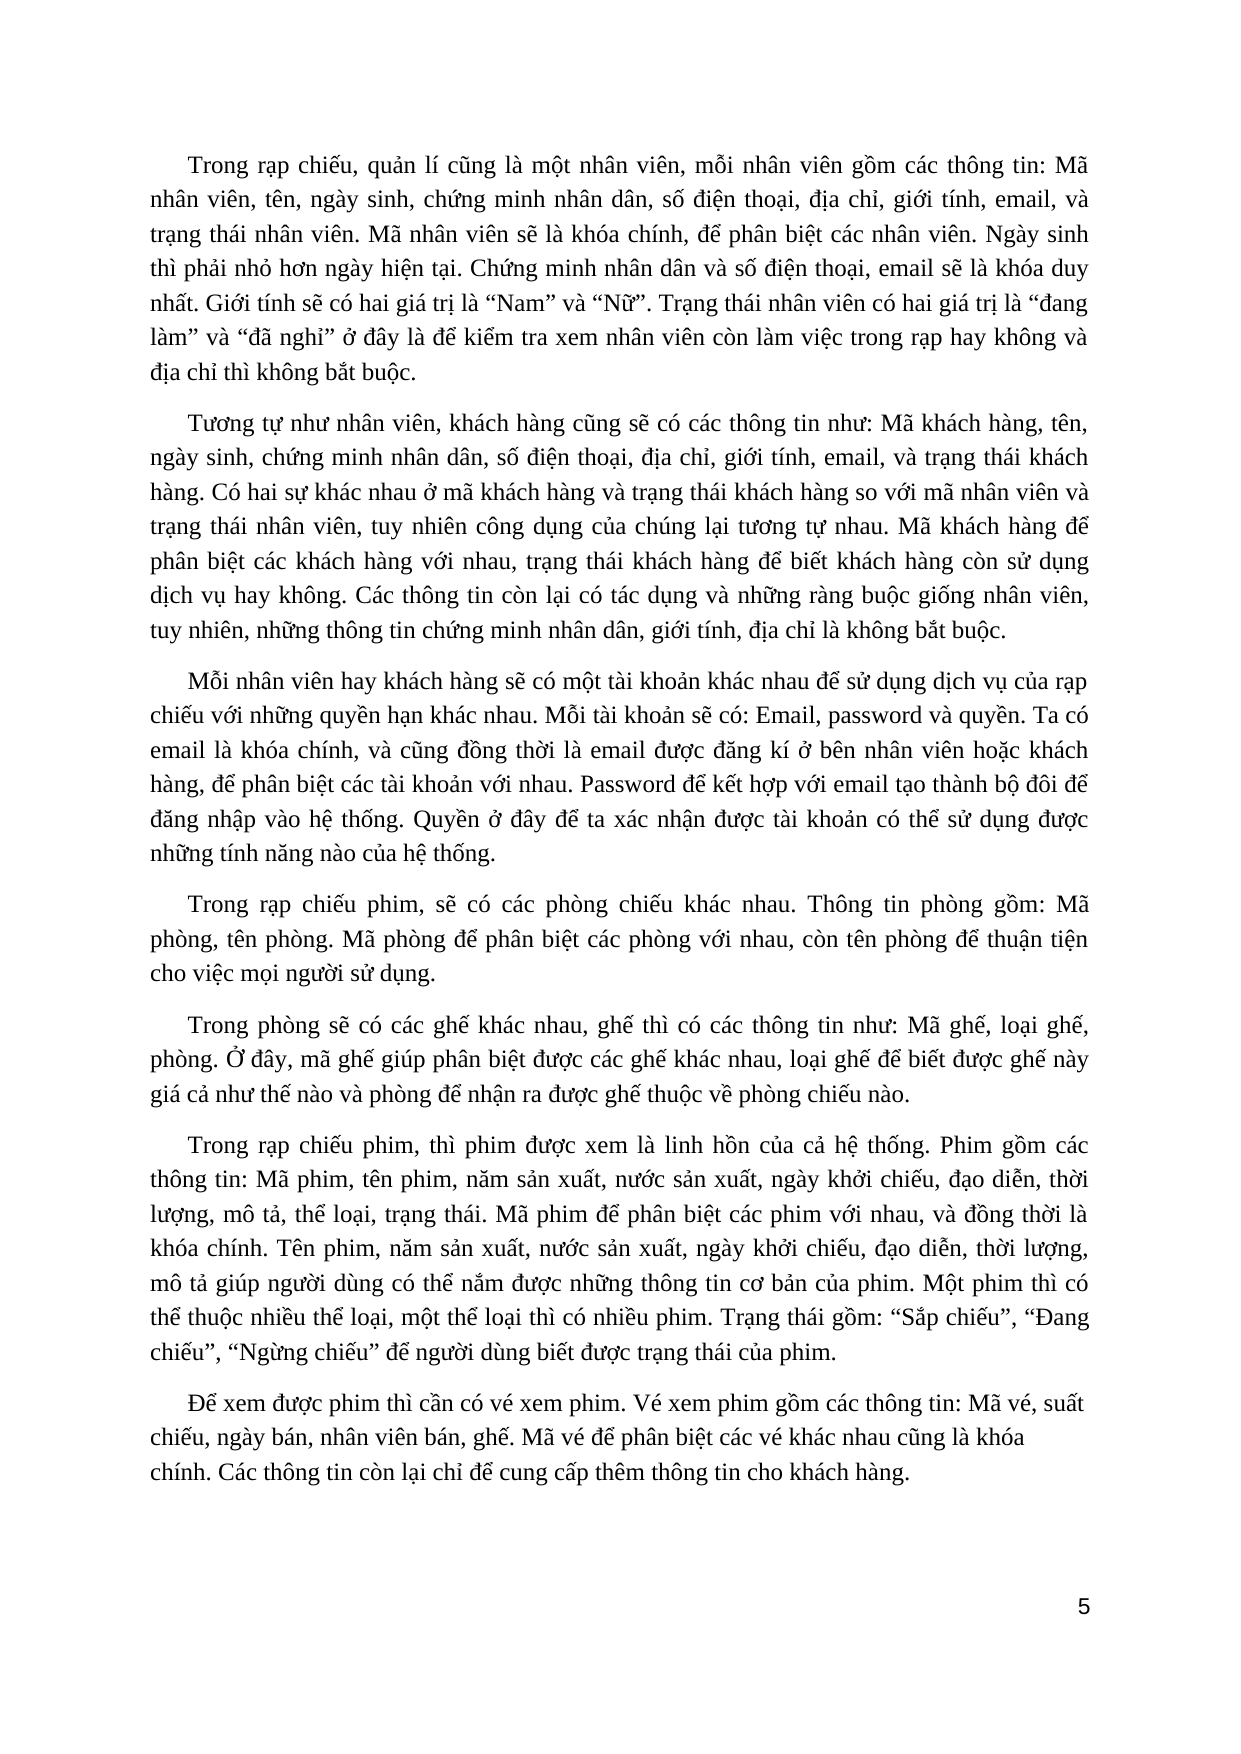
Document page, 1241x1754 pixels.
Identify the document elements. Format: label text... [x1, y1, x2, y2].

text Trong phòng sẽ có các ghế khác nhau, ghế thì có các thông tin như: Mã ghế, loại ghế, phòng. Ở đây, mã ghế giúp phân biệt được các ghế khác nhau, loại ghế để biết được ghế này giá cả như thế nào và phòng để nhận ra được ghế thuộc về phòng chiếu nào. [150, 1010, 1090, 1107]
text Trong rạp chiếu phim, sẽ có các phòng chiếu khác nhau. Thông tin phòng gồm: Mã phòng, tên phòng. Mã phòng để phân biệt các phòng với nhau, còn tên phòng để thuận tiện cho việc mọi người sử dụng. [150, 889, 1090, 987]
text Trong rạp chiếu phim, thì phim được xem là linh hồn của cả hệ thống. Phim gồm các thông tin: Mã phim, tên phim, năm sản xuất, nước sản xuất, ngày khởi chiếu, đạo diễn, thời lượng, mô tả, thể loại, trạng thái. Mã phim để phân biệt các phim với nhau, và đồng thời là khóa chính. Tên phim, năm sản xuất, nước sản xuất, ngày khởi chiếu, đạo diễn, thời lượng, mô tả giúp người dùng có thể nắm được những thông tin cơ bản của phim. Một phim thì có thể thuộc nhiều thể loại, một thể loại thì có nhiều phim. Trạng thái gồm: “Sắp chiếu”, “Đang chiếu”, “Ngừng chiếu” để người dùng biết được trạng thái của phim. [150, 1130, 1090, 1365]
text Mỗi nhân viên hay khách hàng sẽ có một tài khoản khác nhau để sử dụng dịch vụ của rạp chiếu với những quyền hạn khác nhau. Mỗi tài khoản sẽ có: Email, password và quyền. Ta có email là khóa chính, và cũng đồng thời là email được đăng kí ở bên nhân viên hoặc khách hàng, để phân biệt các tài khoản với nhau. Password để kết hợp với email tạo thành bộ đôi để đăng nhập vào hệ thống. Quyền ở đây để ta xác nhận được tài khoản có thể sử dụng được những tính năng nào của hệ thống. [150, 666, 1090, 867]
text Tương tự như nhân viên, khách hàng cũng sẽ có các thông tin như: Mã khách hàng, tên, ngày sinh, chứng minh nhân dân, số điện thoại, địa chỉ, giới tính, email, và trạng thái khách hàng. Có hai sự khác nhau ở mã khách hàng và trạng thái khách hàng so với mã nhân viên và trạng thái nhân viên, tuy nhiên công dụng của chúng lại tương tự nhau. Mã khách hàng để phân biệt các khách hàng với nhau, trạng thái khách hàng để biết khách hàng còn sử dụng dịch vụ hay không. Các thông tin còn lại có tác dụng và những ràng buộc giống nhân viên, tuy nhiên, những thông tin chứng minh nhân dân, giới tính, địa chỉ là không bắt buộc. [150, 408, 1090, 644]
text Trong rạp chiếu, quản lí cũng là một nhân viên, mỗi nhân viên gồm các thông tin: Mã nhân viên, tên, ngày sinh, chứng minh nhân dân, số điện thoại, địa chỉ, giới tính, email, và trạng thái nhân viên. Mã nhân viên sẽ là khóa chính, để phân biệt các nhân viên. Ngày sinh thì phải nhỏ hơn ngày hiện tại. Chứng minh nhân dân và số điện thoại, email sẽ là khóa duy nhất. Giới tính sẽ có hai giá trị là “Nam” và “Nữ”. Trạng thái nhân viên có hai giá trị là “đang làm” và “đã nghỉ” ở đây là để kiểm tra xem nhân viên còn làm việc trong rạp hay không và địa chỉ thì không bắt buộc. [150, 150, 1090, 386]
text Để xem được phim thì cần có vé xem phim. Vé xem phim gồm các thông tin: Mã vé, suất chiếu, ngày bán, nhân viên bán, ghế. Mã vé để phân biệt các vé khác nhau cũng là khóa chính. Các thông tin còn lại chỉ để cung cấp thêm thông tin cho khách hàng. [150, 1388, 1090, 1486]
